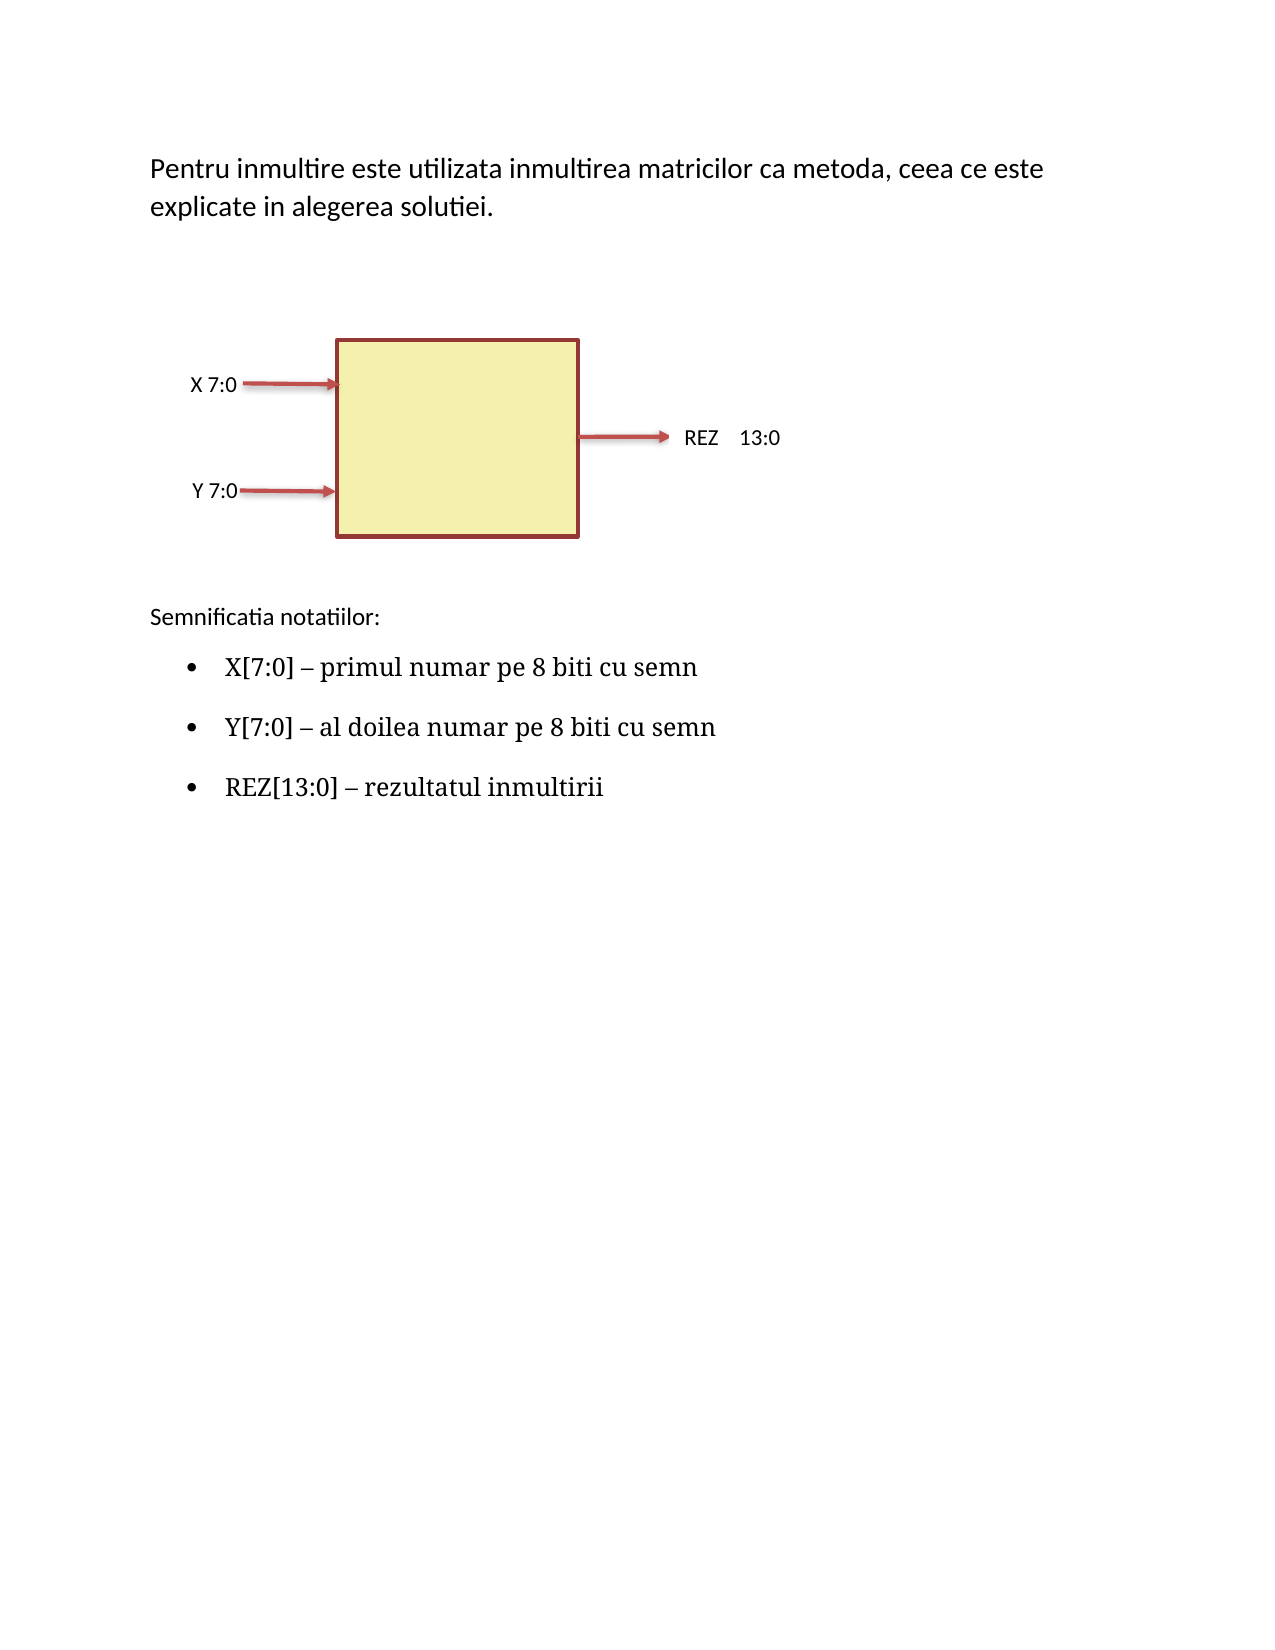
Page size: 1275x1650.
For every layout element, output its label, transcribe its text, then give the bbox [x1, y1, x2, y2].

list X[7:0] – primul numar pe 8 biti cu semn [187, 650, 1125, 684]
text Pentru inmultire este utilizata inmultirea matricilor ca metoda, ceea ce este explicate in alegerea solutiei. [150, 150, 1125, 223]
list REZ[13:0] – rezultatul inmultirii [187, 770, 1125, 804]
text Semnificatia notatiilor: [150, 601, 1125, 631]
list Y[7:0] – al doilea numar pe 8 biti cu semn [187, 710, 1125, 744]
